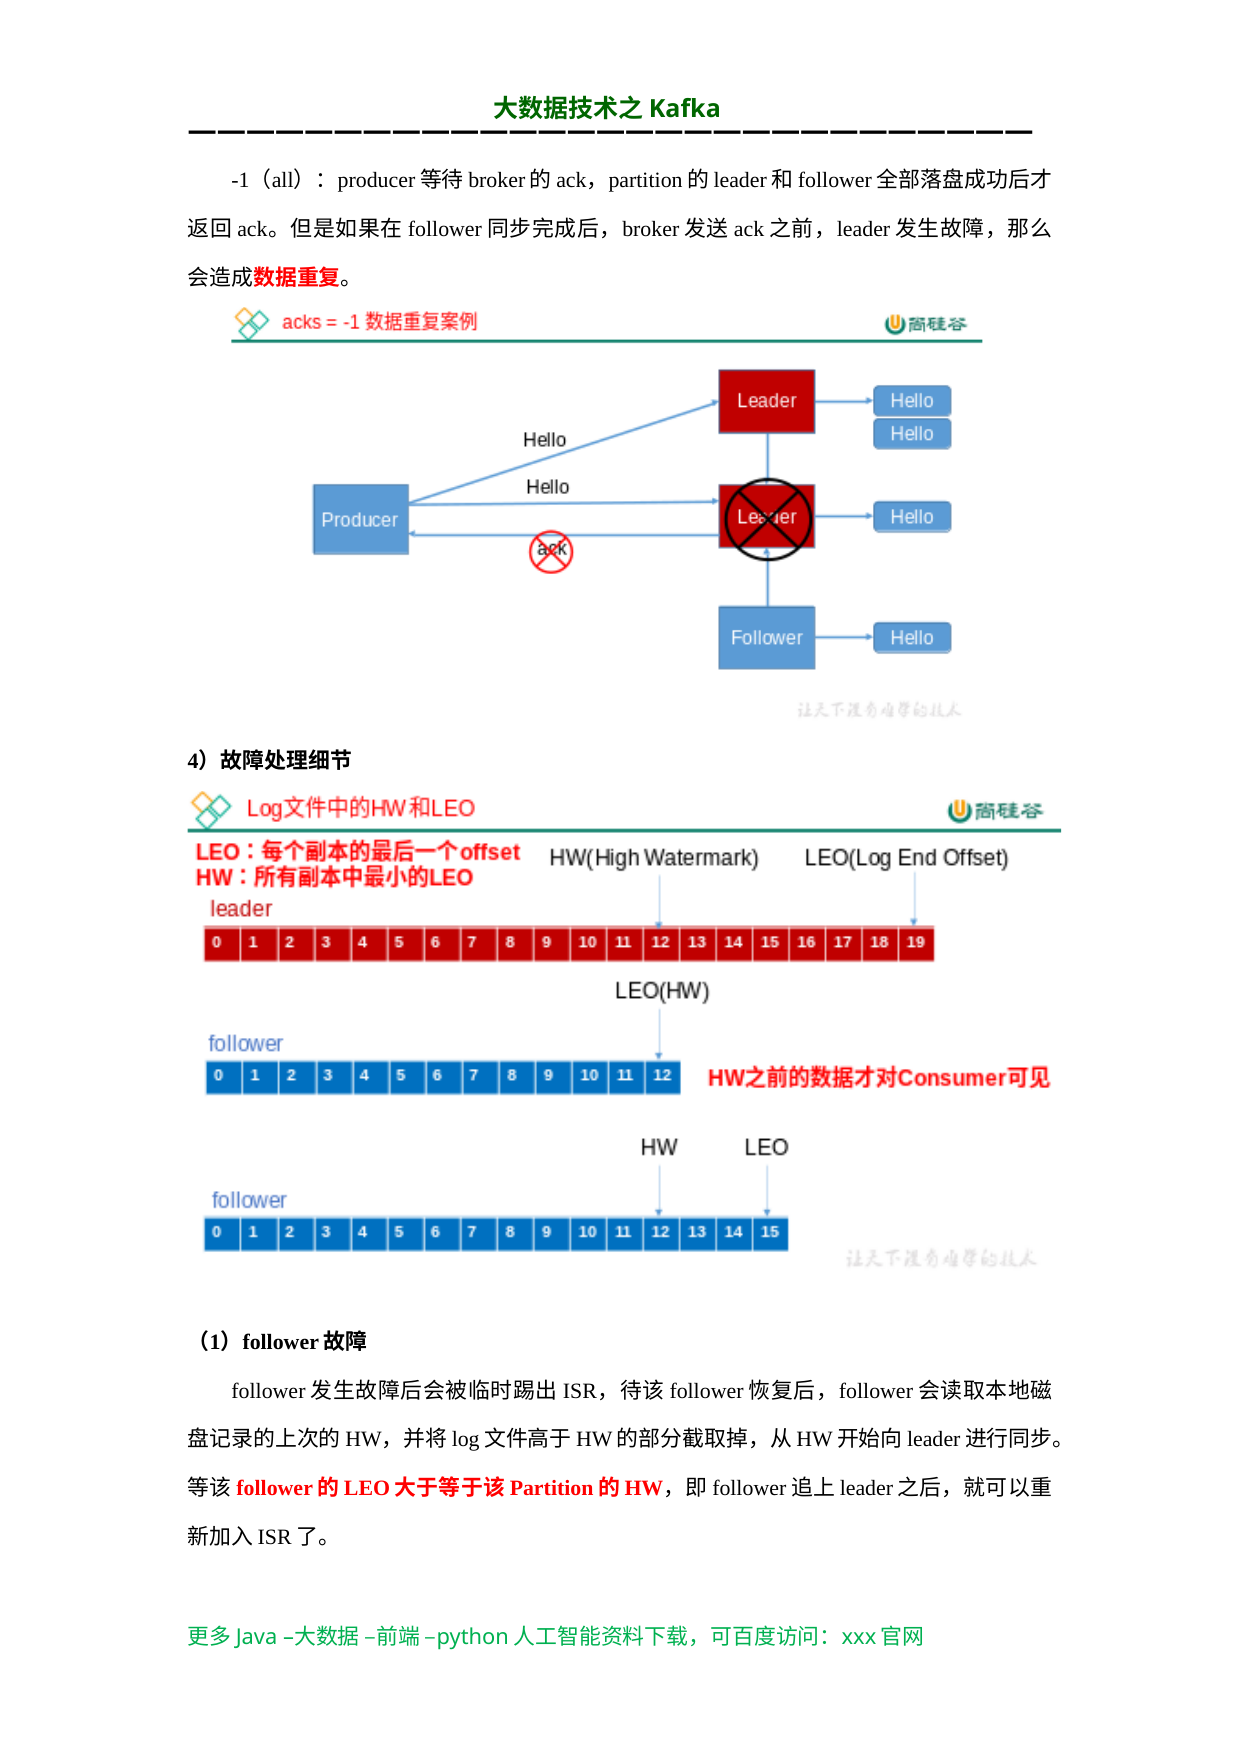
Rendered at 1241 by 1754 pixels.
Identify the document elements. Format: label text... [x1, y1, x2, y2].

text 4）故障处理细节 [187, 743, 1053, 775]
text follower发生故障后会被临时踢出ISR，待该follower恢复后，follower会读取本地磁盘记录的上次的HW，并将log文件高于HW的部分截取掉，从HW开始向leader进行同步。等该follower的LEO大于等于该Partition的HW，即follower追上leader之后，就可以重新加入ISR了。 [187, 1372, 1053, 1551]
text -1（all）：producer等待broker的ack，partition的leader和follower全部落盘成功后才返回ack。但是如果在follower同步完成后，broker发送ack之前，leader发生故障，那么会造成数据重复。 [187, 162, 1053, 292]
text （1）follower故障 [187, 1324, 1053, 1356]
